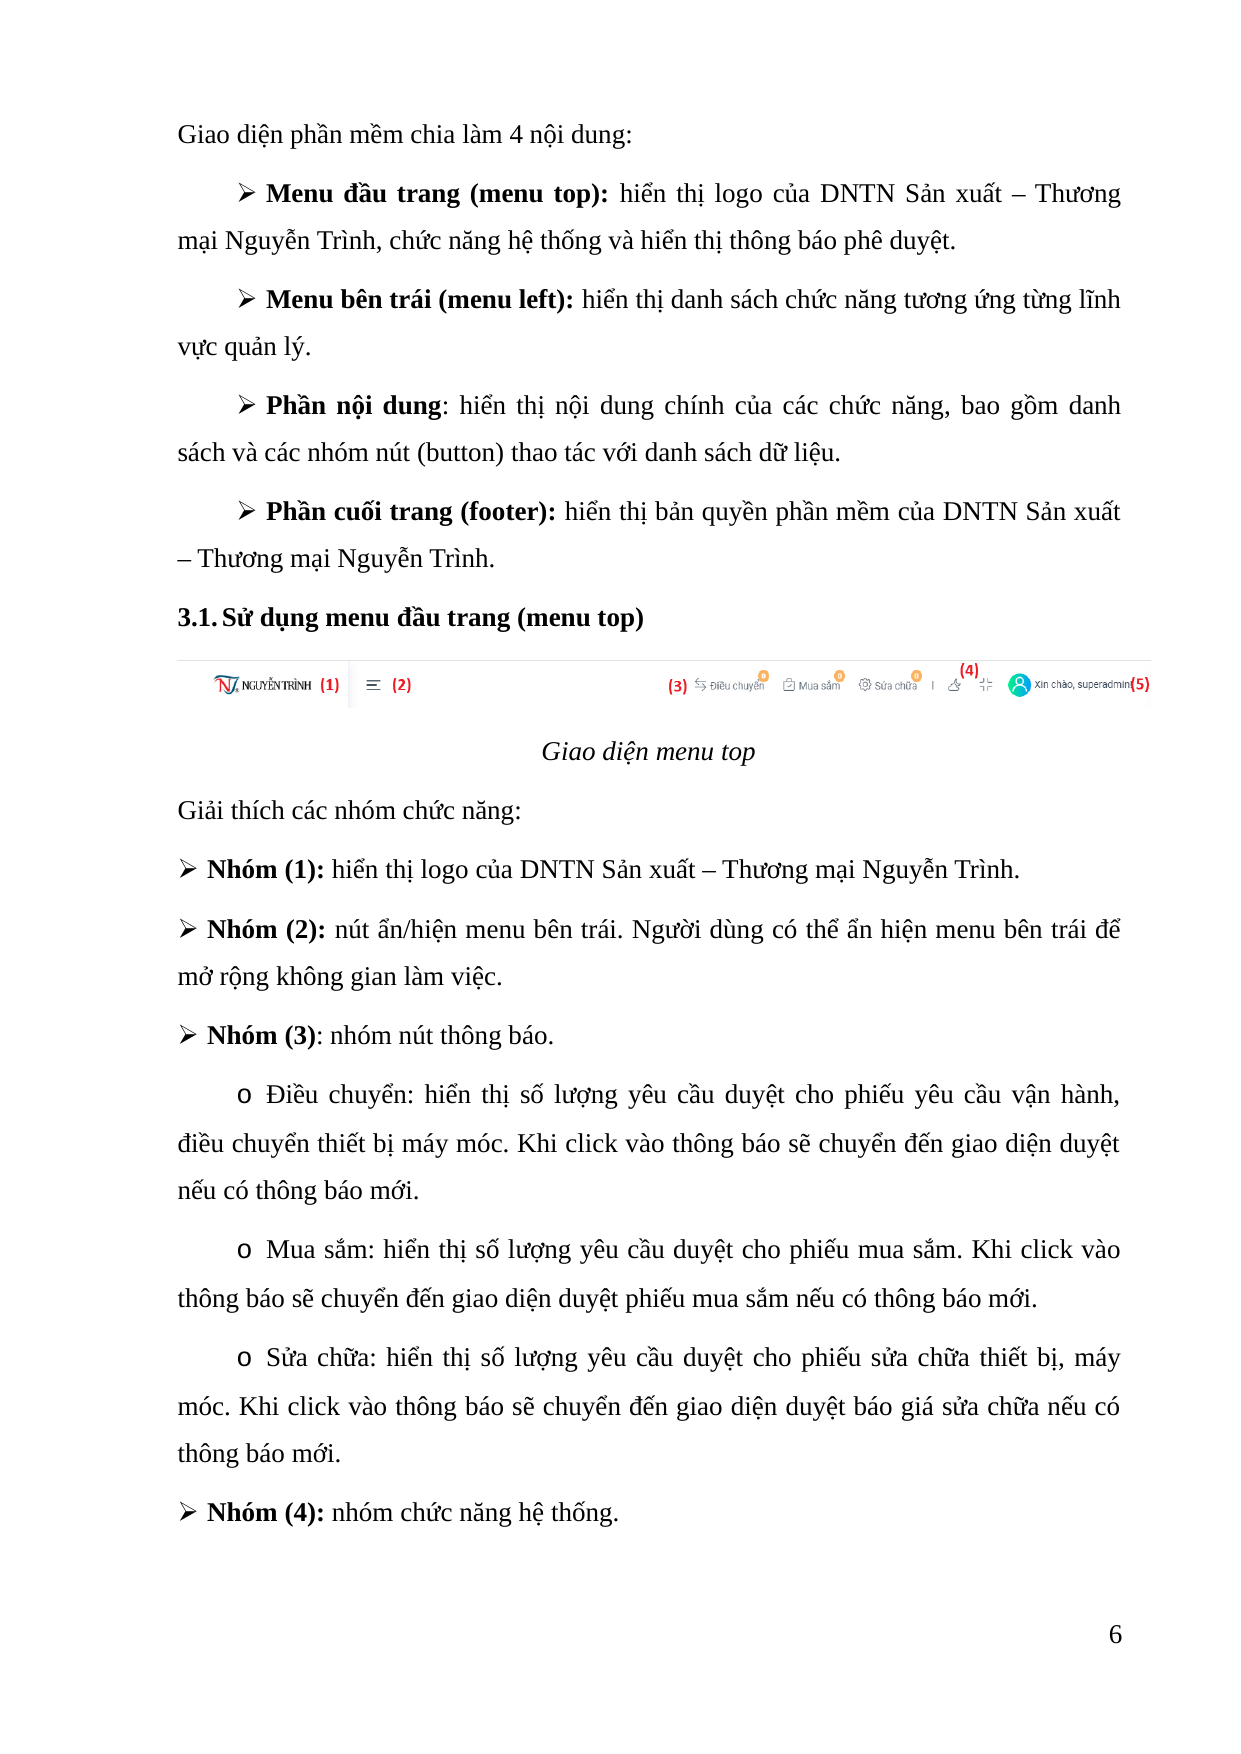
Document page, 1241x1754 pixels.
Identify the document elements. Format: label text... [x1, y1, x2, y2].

list Mua sắm: hiển thị số lượng yêu cầu duyệt cho phiếu mua sắm. Khi click vào thông báo sẽ chuyển đến giao diện duyệt phiếu mua sắm nếu có thông báo mới. [177, 1233, 1122, 1313]
list Nhóm (2): nút ẩn/hiện menu bên trái. Người dùng có thể ẩn hiện menu bên trái để mở rộng không gian làm việc. [177, 913, 1122, 991]
list Nhóm (4): nhóm chức năng hệ thống. [177, 1496, 1122, 1527]
list Sử dụng menu đầu trang (menu top) [177, 601, 1122, 632]
list Nhóm (3): nhóm nút thông báo. [177, 1019, 1122, 1050]
picture [177, 660, 1152, 708]
text Giao diện menu top [177, 735, 1122, 766]
list Điều chuyển: hiển thị số lượng yêu cầu duyệt cho phiếu yêu cầu vận hành, điều chuyển thiết bị máy móc. Khi click vào thông báo sẽ chuyển đến giao diện duyệt nếu có thông báo mới. [177, 1078, 1122, 1205]
list Phần cuối trang (footer): hiển thị bản quyền phần mềm của DNTN Sản xuất – Thương mại Nguyễn Trình. [177, 495, 1122, 573]
list Phần nội dung: hiển thị nội dung chính của các chức năng, bao gồm danh sách và các nhóm nút (button) thao tác với danh sách dữ liệu. [177, 389, 1122, 467]
text Giải thích các nhóm chức năng: [177, 794, 1122, 826]
list Nhóm (1): hiển thị logo của DNTN Sản xuất – Thương mại Nguyễn Trình. [177, 853, 1122, 885]
list Menu đầu trang (menu top): hiển thị logo của DNTN Sản xuất – Thương mại Nguyễn Trình, chức năng hệ thống và hiển thị thông báo phê duyệt. [177, 177, 1122, 255]
list Sửa chữa: hiển thị số lượng yêu cầu duyệt cho phiếu sửa chữa thiết bị, máy móc. Khi click vào thông báo sẽ chuyển đến giao diện duyệt báo giá sửa chữa nếu có thông báo mới. [177, 1341, 1122, 1468]
text Giao diện phần mềm chia làm 4 nội dung: [177, 118, 1122, 149]
list Menu bên trái (menu left): hiển thị danh sách chức năng tương ứng từng lĩnh vực quản lý. [177, 283, 1122, 361]
